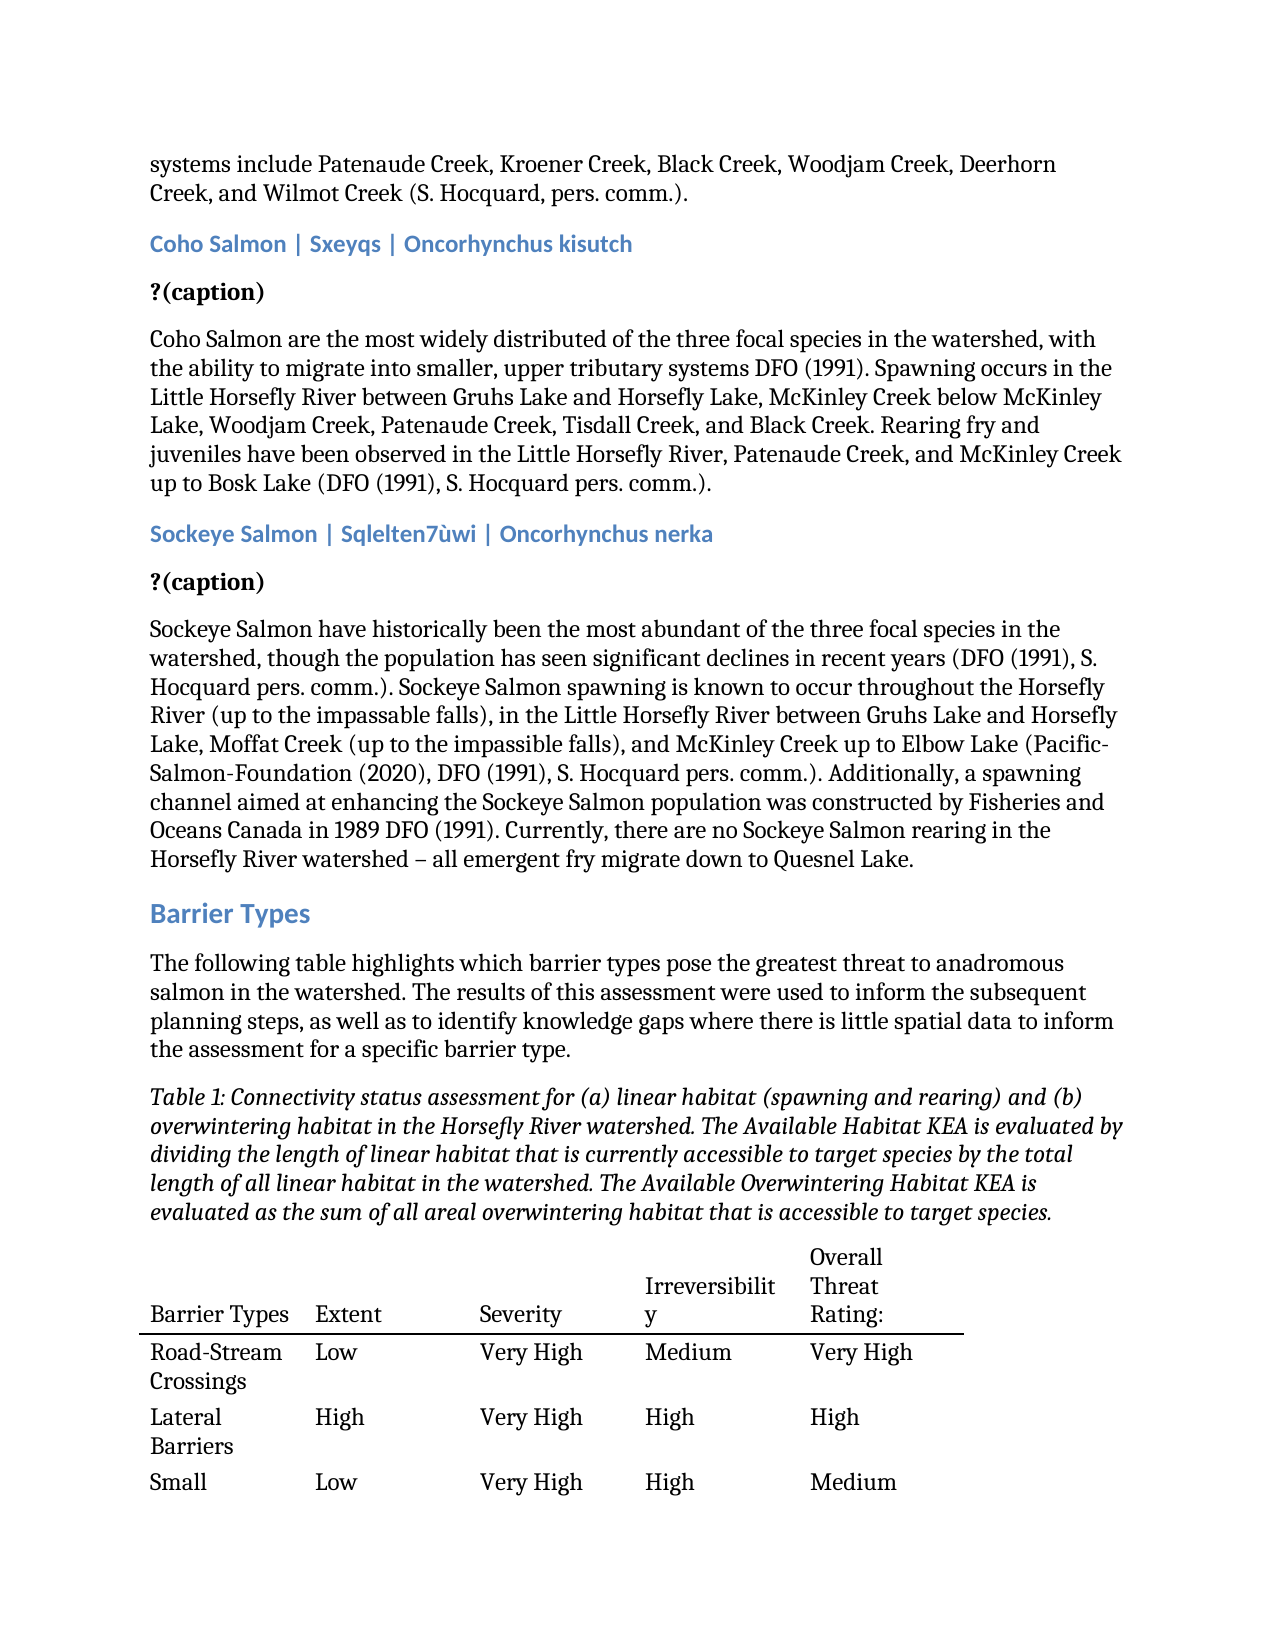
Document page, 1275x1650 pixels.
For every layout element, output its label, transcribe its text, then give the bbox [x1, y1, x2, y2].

table_cell Very High [469, 1400, 634, 1464]
text ?(caption) [150, 568, 1125, 596]
subtitle Sockeye Salmon | Sqlelten7ùwi | Oncorhynchus nerka [150, 518, 1125, 549]
table_header Overall Threat Rating: [799, 1239, 964, 1333]
table_header Barrier Types [139, 1239, 304, 1333]
text ?(caption) [150, 278, 1125, 306]
table_cell Very High [469, 1335, 634, 1399]
table_cell High [304, 1400, 469, 1464]
table_cell Medium [634, 1335, 799, 1399]
table_cell High [634, 1465, 799, 1497]
table_cell Very High [799, 1335, 964, 1399]
table_cell Medium [799, 1465, 964, 1497]
table_cell Very High [469, 1465, 634, 1497]
subtitle Barrier Types [150, 895, 1125, 930]
text Table 1: Connectivity status assessment for (a) linear habitat (spawning and rearing) and (b) overwintering habitat in the Horsefly River watershed. The Available Habitat KEA is evaluated by dividing the length of linear habitat that is currently accessible to target species by the total length of all linear habitat in the watershed. The Available Overwintering Habitat KEA is evaluated as the sum of all areal overwintering habitat that is accessible to target species. [150, 1083, 1125, 1227]
table_cell High [634, 1400, 799, 1464]
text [150, 150, 1125, 207]
table_cell Road-Stream Crossings [139, 1335, 304, 1399]
subtitle Coho Salmon | Sxeyqs | Oncorhynchus kisutch [150, 228, 1125, 259]
table_header Irreversibility [634, 1239, 799, 1333]
table_header Extent [304, 1239, 469, 1333]
text Sockeye Salmon have historically been the most abundant of the three focal species in the watershed, though the population has seen significant declines in recent years (DFO (1991), S. Hocquard pers. comm.). Sockeye Salmon spawning is known to occur throughout the Horsefly River (up to the impassable falls), in the Little Horsefly River between Gruhs Lake and Horsefly Lake, Moffat Creek (up to the impassible falls), and McKinley Creek up to Elbow Lake (Pacific-Salmon-Foundation (2020), DFO (1991), S. Hocquard pers. comm.). Additionally, a spawning channel aimed at enhancing the Sockeye Salmon population was constructed by Fisheries and Oceans Canada in 1989 DFO (1991). Currently, there are no Sockeye Salmon rearing in the Horsefly River watershed – all emergent fry migrate down to Quesnel Lake. [150, 615, 1125, 874]
table_cell Lateral Barriers [139, 1400, 304, 1464]
table_cell Low [304, 1335, 469, 1399]
text Coho Salmon are the most widely distributed of the three focal species in the watershed, with the ability to migrate into smaller, upper tributary systems DFO (1991). Spawning occurs in the Little Horsefly River between Gruhs Lake and Horsefly Lake, McKinley Creek below McKinley Lake, Woodjam Creek, Patenaude Creek, Tisdall Creek, and Black Creek. Rearing fry and juveniles have been observed in the Little Horsefly River, Patenaude Creek, and McKinley Creek up to Bosk Lake (DFO (1991), S. Hocquard pers. comm.). [150, 325, 1125, 498]
table_cell High [799, 1400, 964, 1464]
table_cell Small Dams(<3m height) [139, 1465, 304, 1497]
text The following table highlights which barrier types pose the greatest threat to anadromous salmon in the watershed. The results of this assessment were used to inform the subsequent planning steps, as well as to identify knowledge gaps where there is little spatial data to inform the assessment for a specific barrier type. [150, 949, 1125, 1064]
table_cell Low [304, 1465, 469, 1497]
table_header Severity [469, 1239, 634, 1333]
